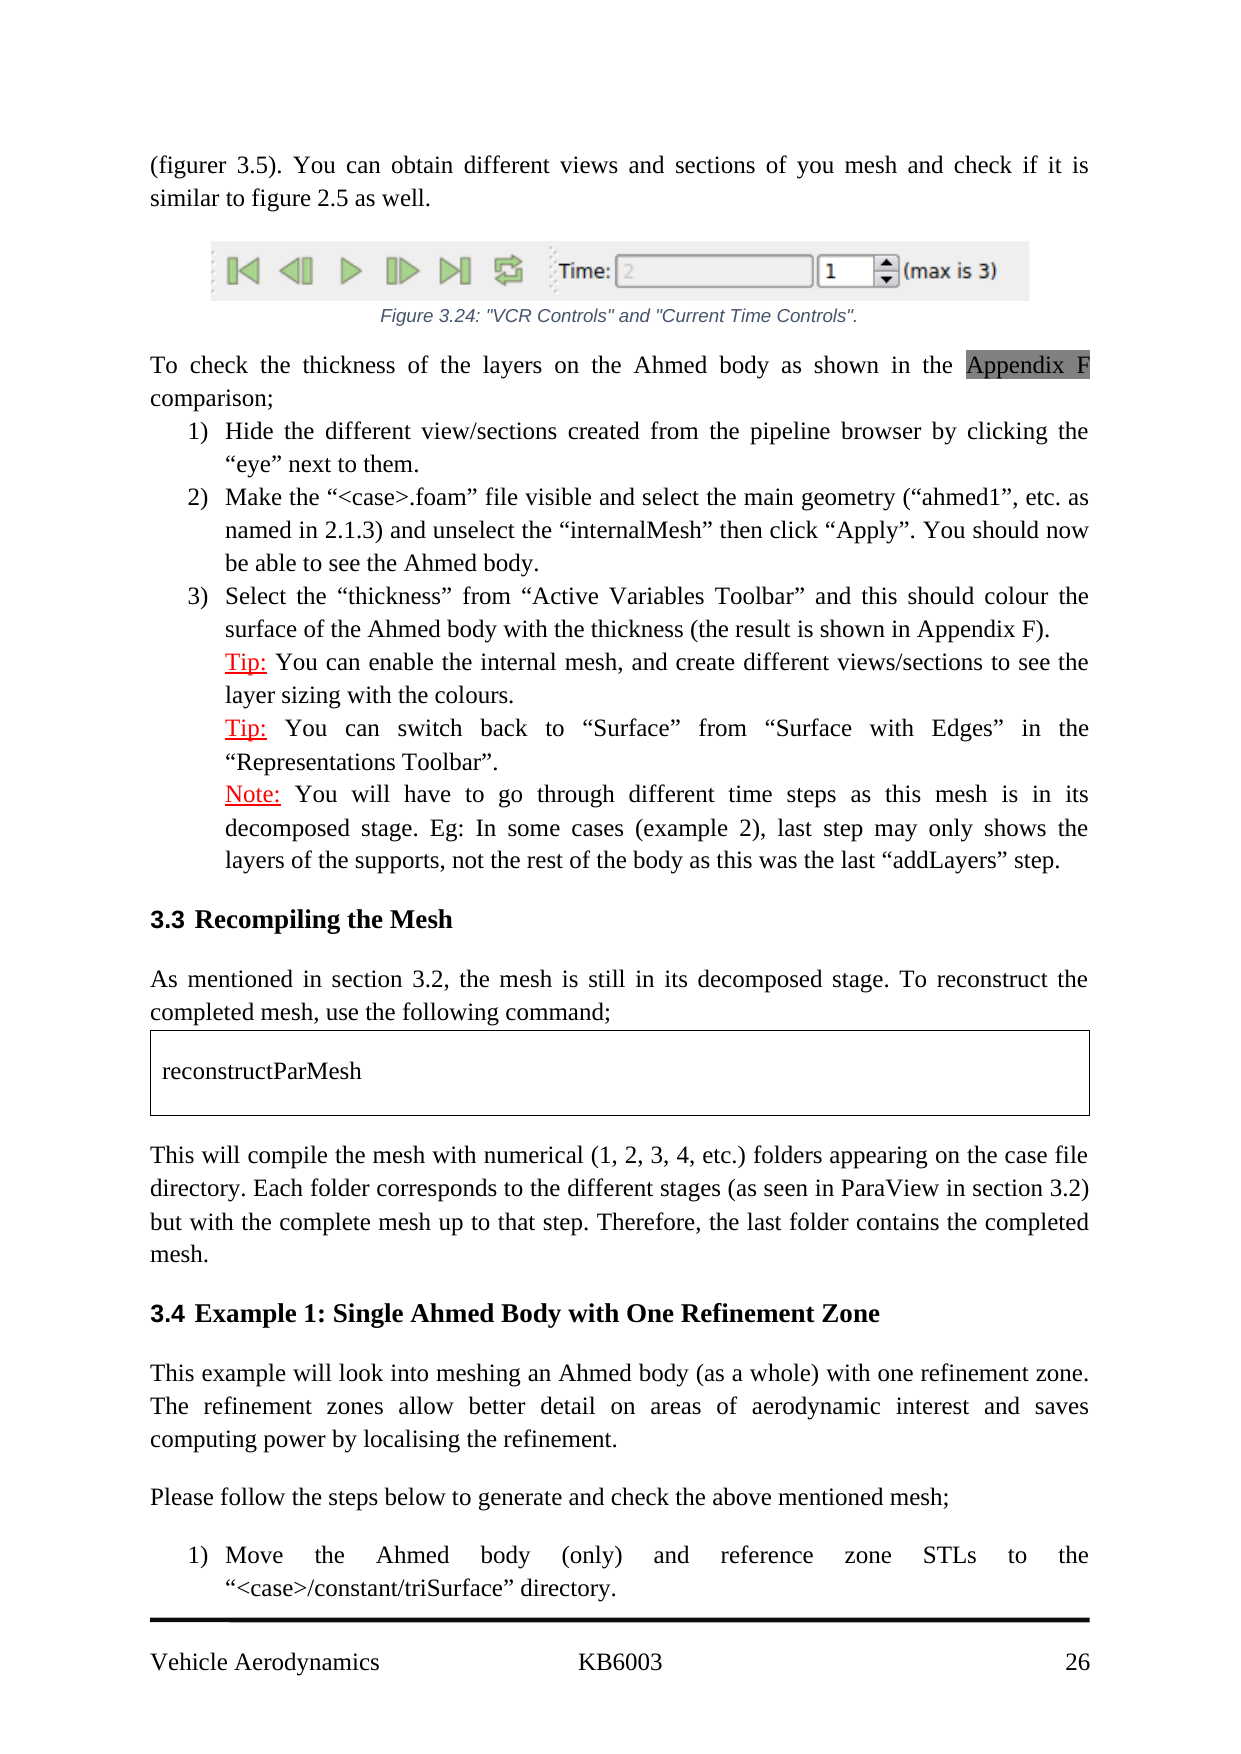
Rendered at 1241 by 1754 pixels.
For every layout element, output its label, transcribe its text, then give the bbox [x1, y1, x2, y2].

text As mentioned in section 3.2, the mesh is still in its decomposed stage. To reconstruct the completed mesh, use the following command; [150, 964, 1090, 1026]
text This example will look into meshing an Ahmed body (as a whole) with one refinement zone. The refinement zones allow better detail on areas of aerodynamic interest and saves computing power by localising the refinement. [150, 1358, 1090, 1453]
list Move the Ahmed body (only) and reference zone STLs to the “<case>/constant/triSurface” directory. [187, 1540, 1090, 1602]
picture [210, 241, 1030, 301]
list Note: You will have to go through different time steps as this mesh is in its decomposed stage. Eg: In some cases (example 2), last step may only shows the layers of the supports, not the rest of the body as this was the last “addLayers” step. [225, 779, 1090, 874]
list Make the “<case>.foam” file visible and select the main geometry (“ahmed1”, etc. as named in 2.1.3) and unselect the “internalMesh” then click “Apply”. You should now be able to see the Ahmed body. [187, 482, 1090, 577]
table_header reconstructParMesh [151, 1031, 1089, 1114]
list Select the “thickness” from “Active Variables Toolbar” and this should colour the surface of the Ahmed body with the thickness (the result is shown in Appendix F). [187, 581, 1090, 643]
subtitle Example 1: Single Ahmed Body with One Refinement Zone [150, 1298, 1090, 1329]
list Tip: You can enable the internal mesh, and create different views/sections to see the layer sizing with the colours. [225, 647, 1090, 709]
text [150, 150, 1090, 212]
text This will compile the mesh with numerical (1, 2, 3, 4, etc.) folders appearing on the case file directory. Each folder corresponds to the different stages (as seen in ParaView in section 3.2) but with the complete mesh up to that step. Therefore, the last folder contains the completed mesh. [150, 1141, 1090, 1268]
text To check the thickness of the layers on the Ahmed body as shown in the Appendix F comparison; [150, 350, 1090, 412]
text Please follow the steps below to generate and check the above mentioned mesh; [150, 1482, 1090, 1511]
list Hide the different view/sections created from the pipeline browser by clicking the “eye” next to them. [187, 416, 1090, 478]
list Tip: You can switch back to “Surface” from “Surface with Edges” in the “Representations Toolbar”. [225, 713, 1090, 775]
subtitle Recompiling the Mesh [150, 904, 1090, 935]
